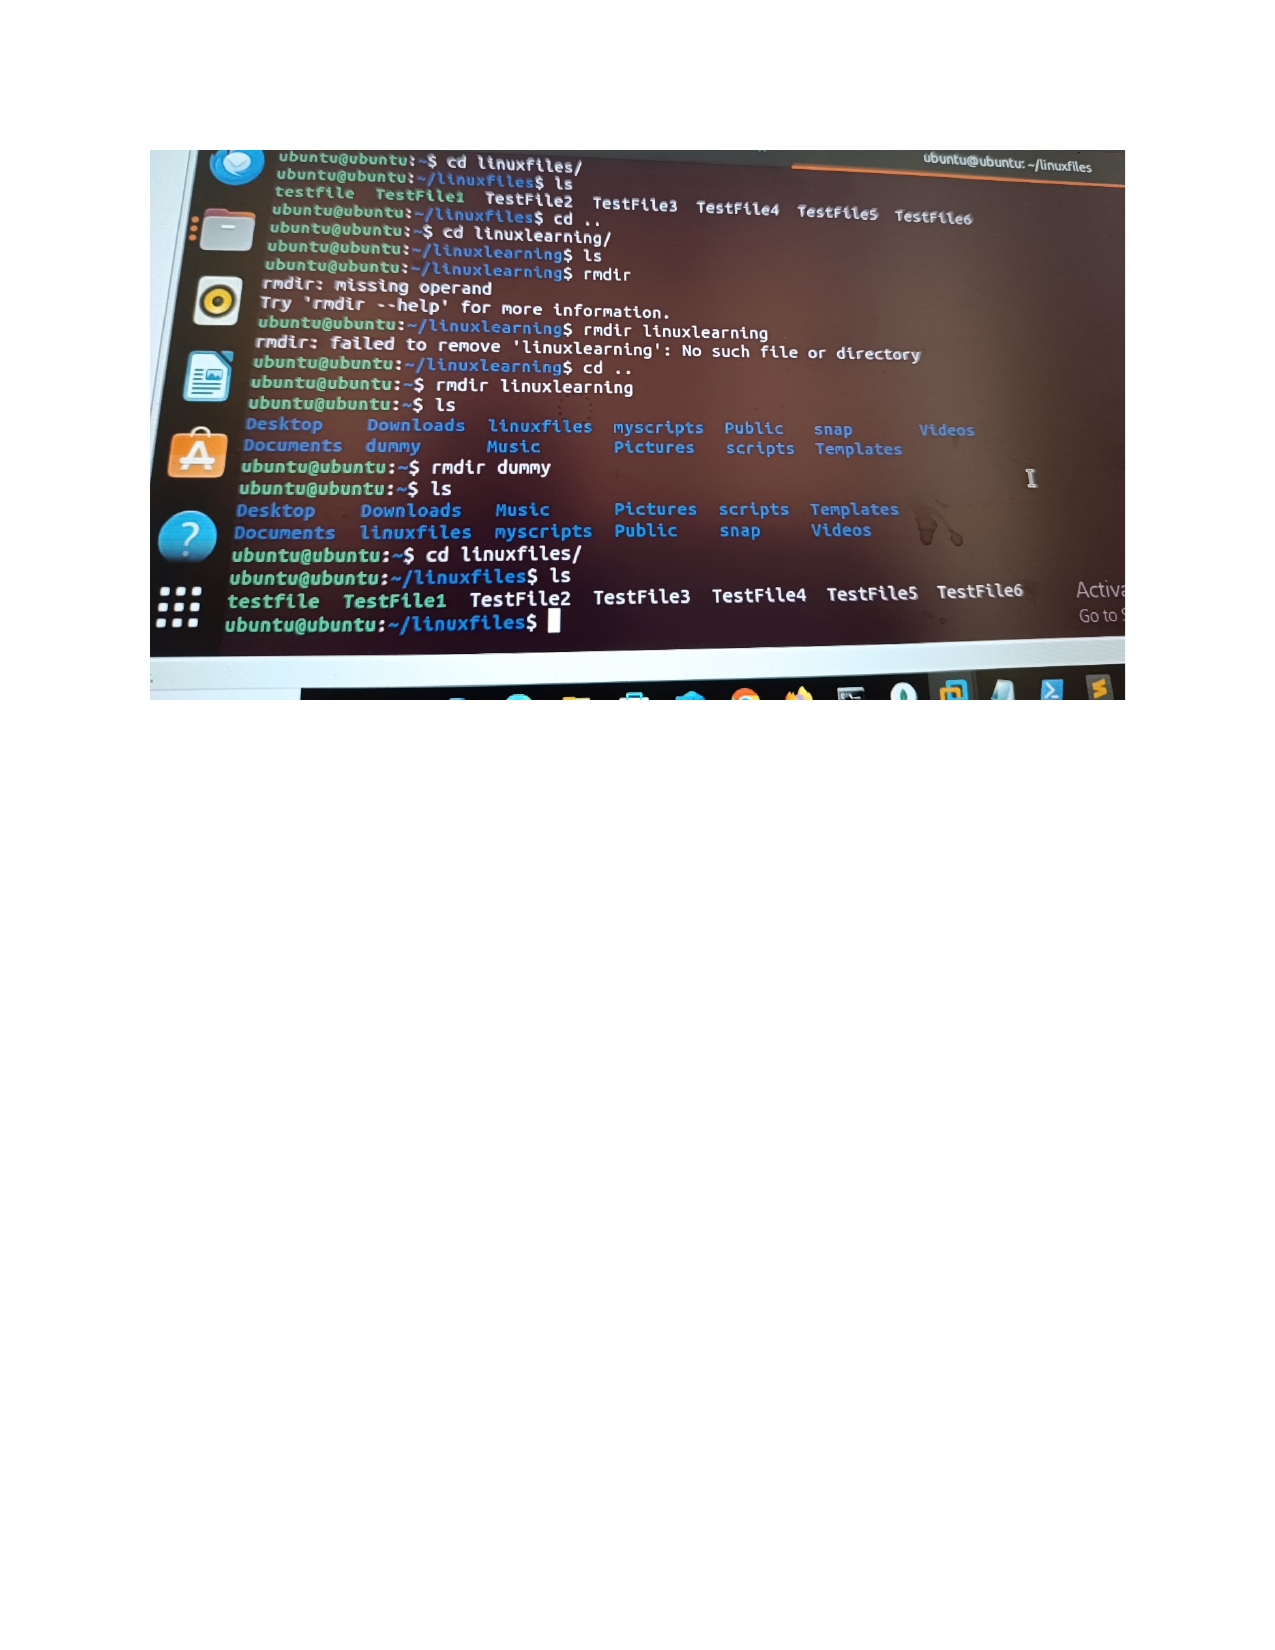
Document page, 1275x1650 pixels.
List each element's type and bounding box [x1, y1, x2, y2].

picture [150, 150, 1125, 700]
